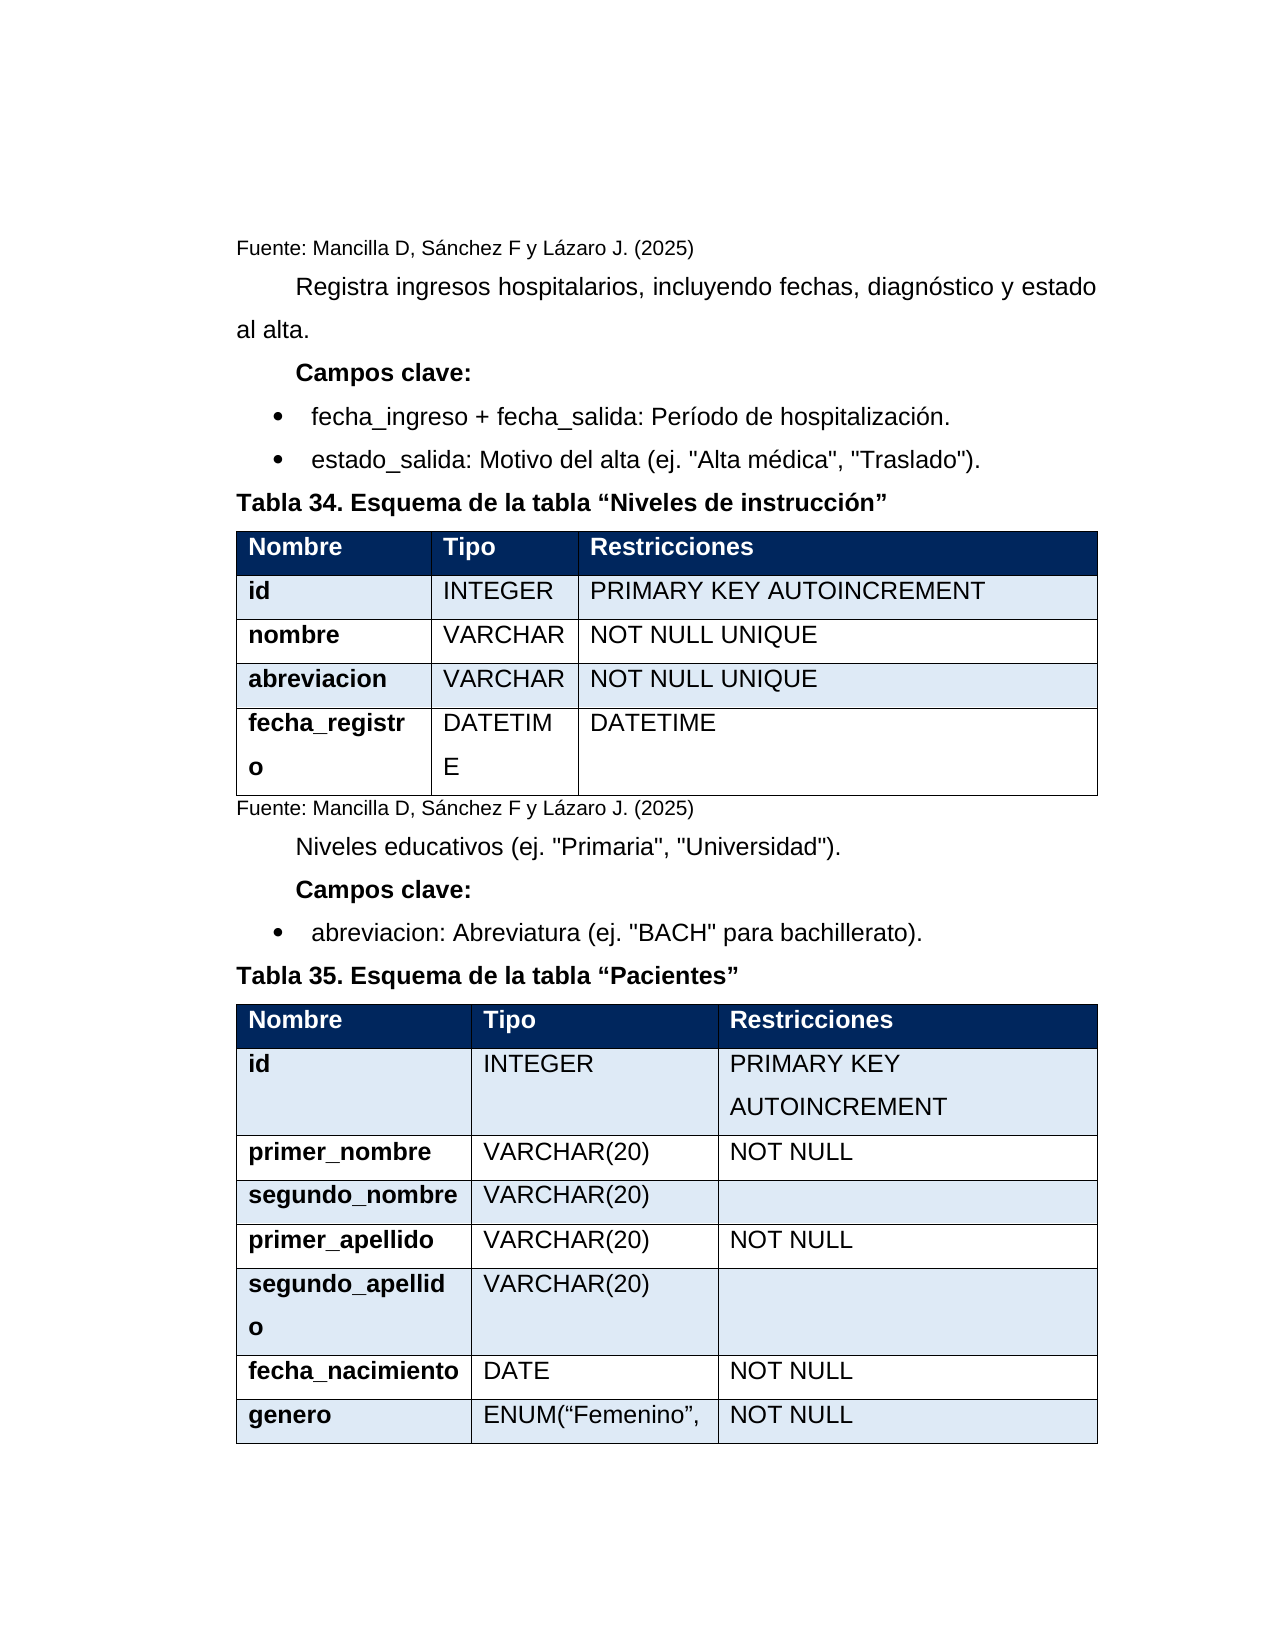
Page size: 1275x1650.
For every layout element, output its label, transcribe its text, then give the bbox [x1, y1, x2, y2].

table_header Restricciones [719, 1005, 1097, 1048]
table_cell VARCHAR(20) [472, 1136, 718, 1179]
table_cell id [237, 1049, 471, 1135]
table_cell segundo_nombre [237, 1181, 471, 1223]
table_cell INTEGER [472, 1049, 718, 1135]
table_cell PRIMARY KEY AUTOINCREMENT [719, 1049, 1097, 1135]
table_cell NOT NULL UNIQUE [579, 664, 1097, 707]
table_cell DATETIME [579, 709, 1097, 794]
table_cell genero [237, 1400, 471, 1443]
table_cell VARCHAR [432, 664, 578, 707]
text Fuente: Mancilla D, Sánchez F y Lázaro J. (2025) [236, 236, 1098, 260]
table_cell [472, 1400, 718, 1443]
table_cell DATETIME [432, 709, 578, 794]
table_cell NOT NULL [719, 1225, 1097, 1268]
table_cell primer_nombre [237, 1136, 471, 1179]
table_header Restricciones [579, 532, 1097, 575]
table_header Nombre [237, 532, 431, 575]
table_cell VARCHAR(20) [472, 1269, 718, 1355]
text Registra ingresos hospitalarios, incluyendo fechas, diagnóstico y estado al alta. [236, 272, 1098, 344]
table_cell VARCHAR(20) [472, 1181, 718, 1223]
list abreviacion: Abreviatura (ej. "BACH" para bachillerato). [274, 918, 1098, 947]
table_cell NOT NULL [719, 1356, 1097, 1399]
table_cell segundo_apellido [237, 1269, 471, 1355]
table_cell NOT NULL UNIQUE [579, 620, 1097, 663]
text Niveles educativos (ej. "Primaria", "Universidad"). [236, 832, 1098, 860]
table_cell NOT NULL [719, 1136, 1097, 1179]
table_header Tipo [472, 1005, 718, 1048]
table_cell primer_apellido [237, 1225, 471, 1268]
table_cell nombre [237, 620, 431, 663]
table_cell [719, 1181, 1097, 1223]
list estado_salida: Motivo del alta (ej. "Alta médica", "Traslado"). [274, 445, 1098, 474]
table_cell DATE [472, 1356, 718, 1399]
table_cell VARCHAR [432, 620, 578, 663]
table_cell fecha_nacimiento [237, 1356, 471, 1399]
table_cell NOT NULL [719, 1400, 1097, 1443]
table_cell abreviacion [237, 664, 431, 707]
text Campos clave: [236, 358, 1098, 387]
table_cell fecha_registro [237, 709, 431, 794]
table_header Nombre [237, 1005, 471, 1048]
table_cell PRIMARY KEY AUTOINCREMENT [579, 576, 1097, 619]
table_cell id [237, 576, 431, 619]
table_cell INTEGER [432, 576, 578, 619]
text Campos clave: [236, 875, 1098, 903]
table_cell [719, 1269, 1097, 1355]
table_header Tipo [432, 532, 578, 575]
list fecha_ingreso + fecha_salida: Período de hospitalización. [274, 402, 1098, 430]
table_cell VARCHAR(20) [472, 1225, 718, 1268]
text Fuente: Mancilla D, Sánchez F y Lázaro J. (2025) [236, 796, 1098, 819]
